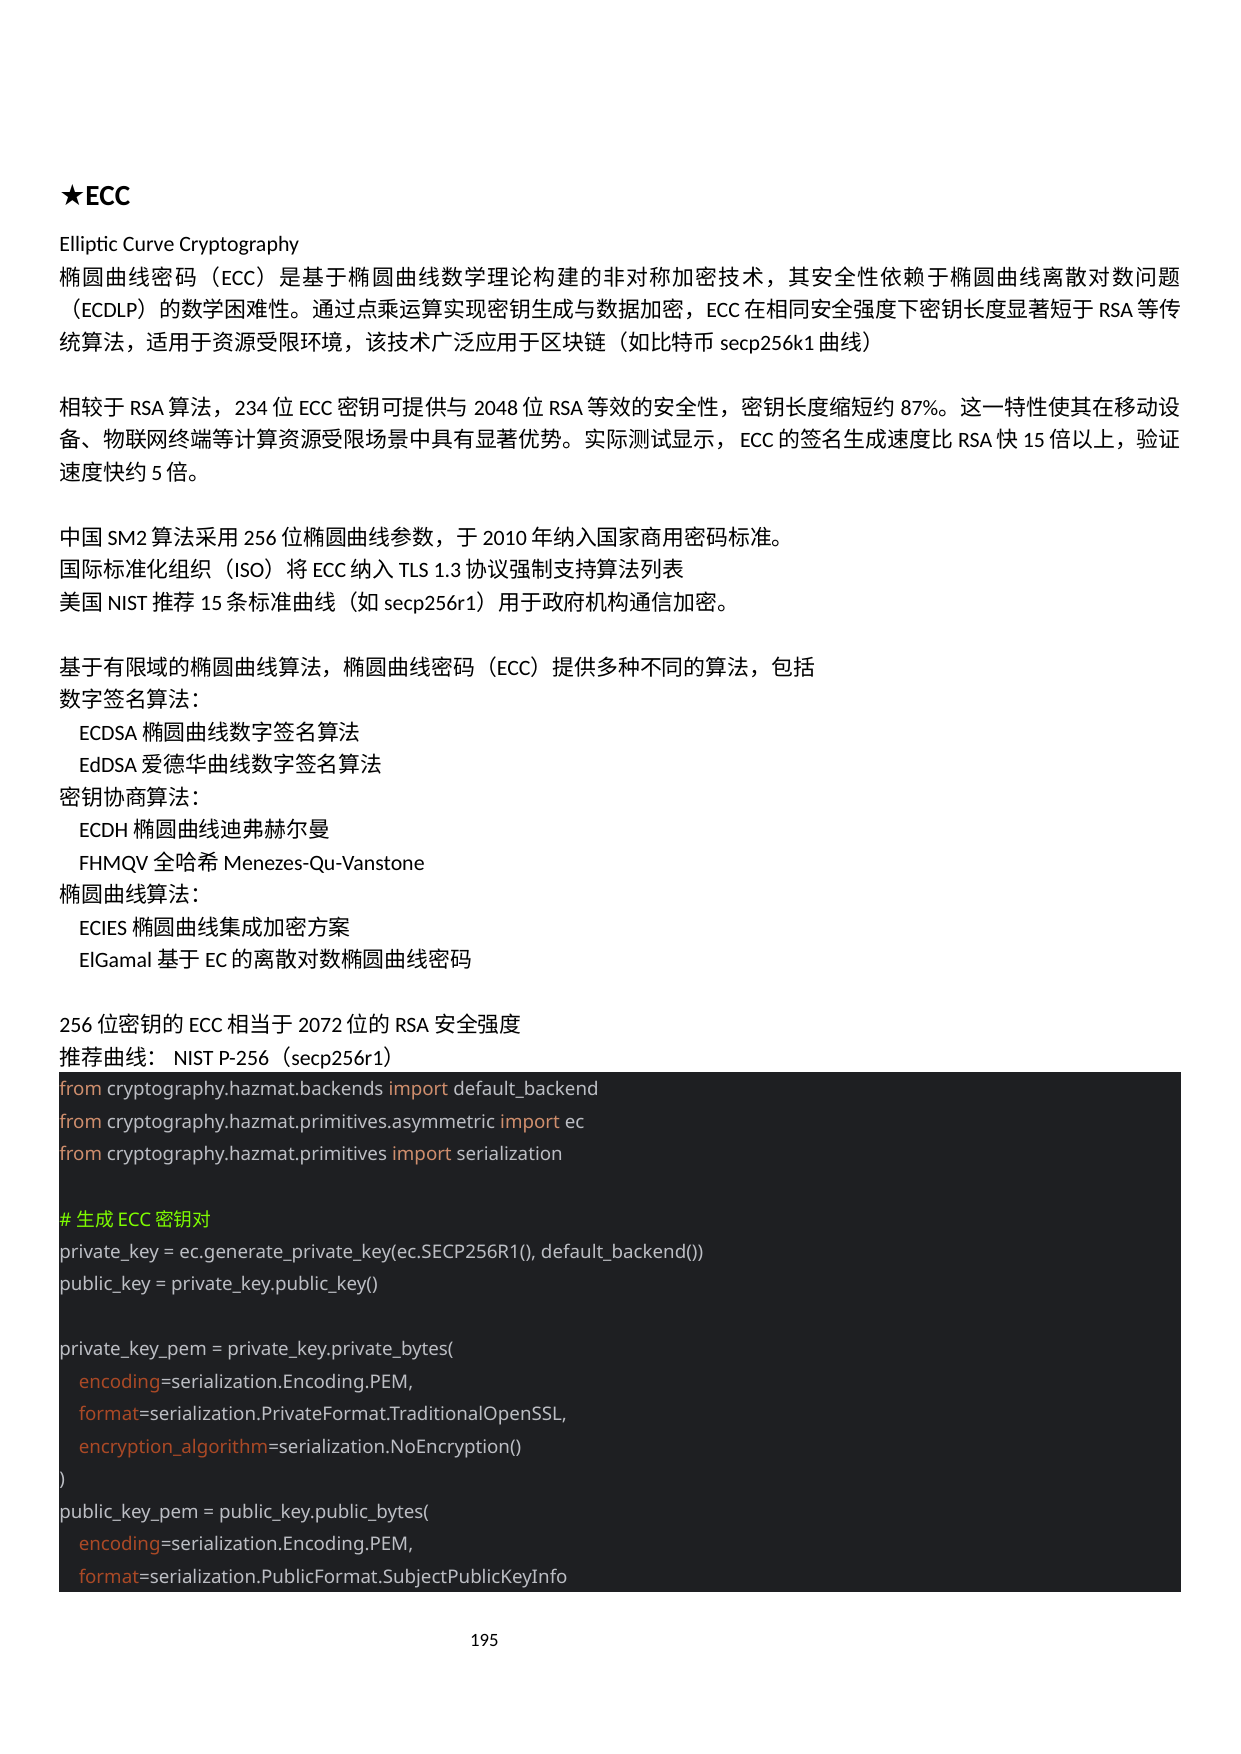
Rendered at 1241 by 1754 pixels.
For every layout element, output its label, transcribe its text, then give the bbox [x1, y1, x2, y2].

text 中国SM2算法采用256位椭圆曲线参数，于2010年纳入国家商用密码标准。 [59, 519, 1181, 552]
text 椭圆曲线密码（ECC）是基于椭圆曲线数学理论构建的非对称加密技术，其安全性依赖于椭圆曲线离散对数问题（ECDLP）的数学困难性。通过点乘运算实现密钥生成与数据加密，ECC在相同安全强度下密钥长度显著短于RSA等传统算法，适用于资源受限环境，该技术广泛应用于区块链（如比特币secp256k1曲线） [59, 259, 1181, 357]
text 基于有限域的椭圆曲线算法，椭圆曲线密码（ECC）提供多种不同的算法，包括 [59, 649, 1181, 682]
text Elliptic Curve Cryptography [59, 227, 1181, 259]
text ECDH 椭圆曲线迪弗赫尔曼 [59, 812, 1181, 844]
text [59, 1072, 1181, 1592]
text ★ECC [59, 162, 1181, 227]
text 数字签名算法： [59, 682, 1181, 714]
text 美国NIST推荐15条标准曲线（如secp256r1）用于政府机构通信加密。 [59, 584, 1181, 617]
text ECDSA 椭圆曲线数字签名算法 [59, 714, 1181, 747]
text 推荐曲线： NIST P-256（secp256r1） [59, 1039, 1181, 1072]
text EdDSA 爱德华曲线数字签名算法 [59, 747, 1181, 779]
text FHMQV 全哈希Menezes-Qu-Vanstone [59, 844, 1181, 877]
text 椭圆曲线算法： [59, 877, 1181, 909]
text 相较于RSA算法，234位ECC密钥可提供与2048位RSA等效的安全性，密钥长度缩短约87%。这一特性使其在移动设备、物联网终端等计算资源受限场景中具有显著优势。实际测试显示，ECC的签名生成速度比RSA快15倍以上，验证速度快约5倍。 [59, 389, 1181, 487]
text ECIES 椭圆曲线集成加密方案 [59, 909, 1181, 942]
text 256位密钥的ECC 相当于 2072位的RSA 安全强度 [59, 1007, 1181, 1039]
text 密钥协商算法： [59, 779, 1181, 812]
text ElGamal 基于EC的离散对数椭圆曲线密码 [59, 942, 1181, 974]
text 国际标准化组织（ISO）将ECC纳入TLS 1.3协议强制支持算法列表 [59, 552, 1181, 584]
